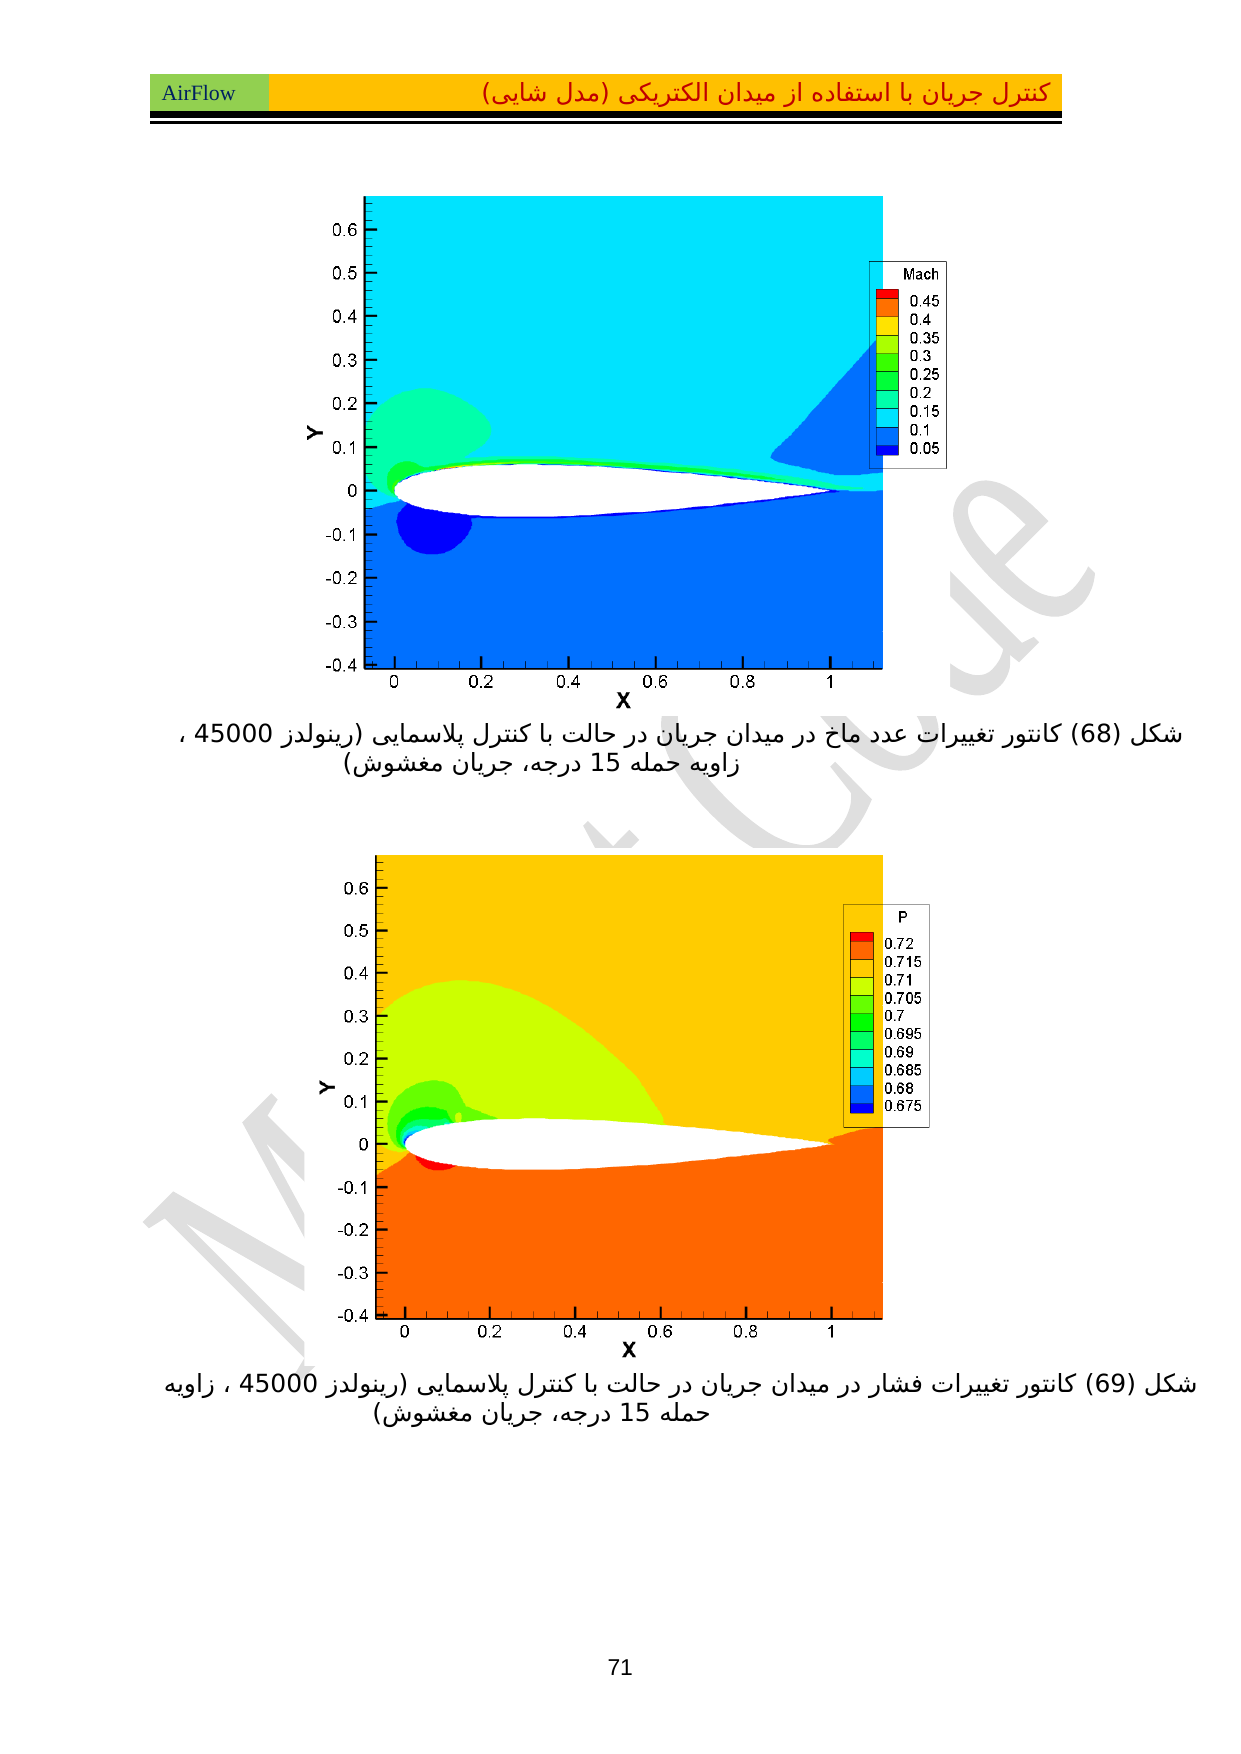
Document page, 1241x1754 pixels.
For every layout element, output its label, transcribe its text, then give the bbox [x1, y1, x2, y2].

picture [289, 188, 951, 716]
text کانتور تغییرات عدد ماخ در میدان جریان در حالت با کنترل پلاسمایی (رینولدز 45000 ، زاویه حمله 15 درجه، جریان مغشوش) [150, 719, 1090, 778]
picture [304, 848, 936, 1366]
text کانتور تغییرات فشار در میدان جریان در حالت با کنترل پلاسمایی (رینولدز 45000 ، زاویه حمله 15 درجه، جریان مغشوش) [150, 1369, 1090, 1428]
